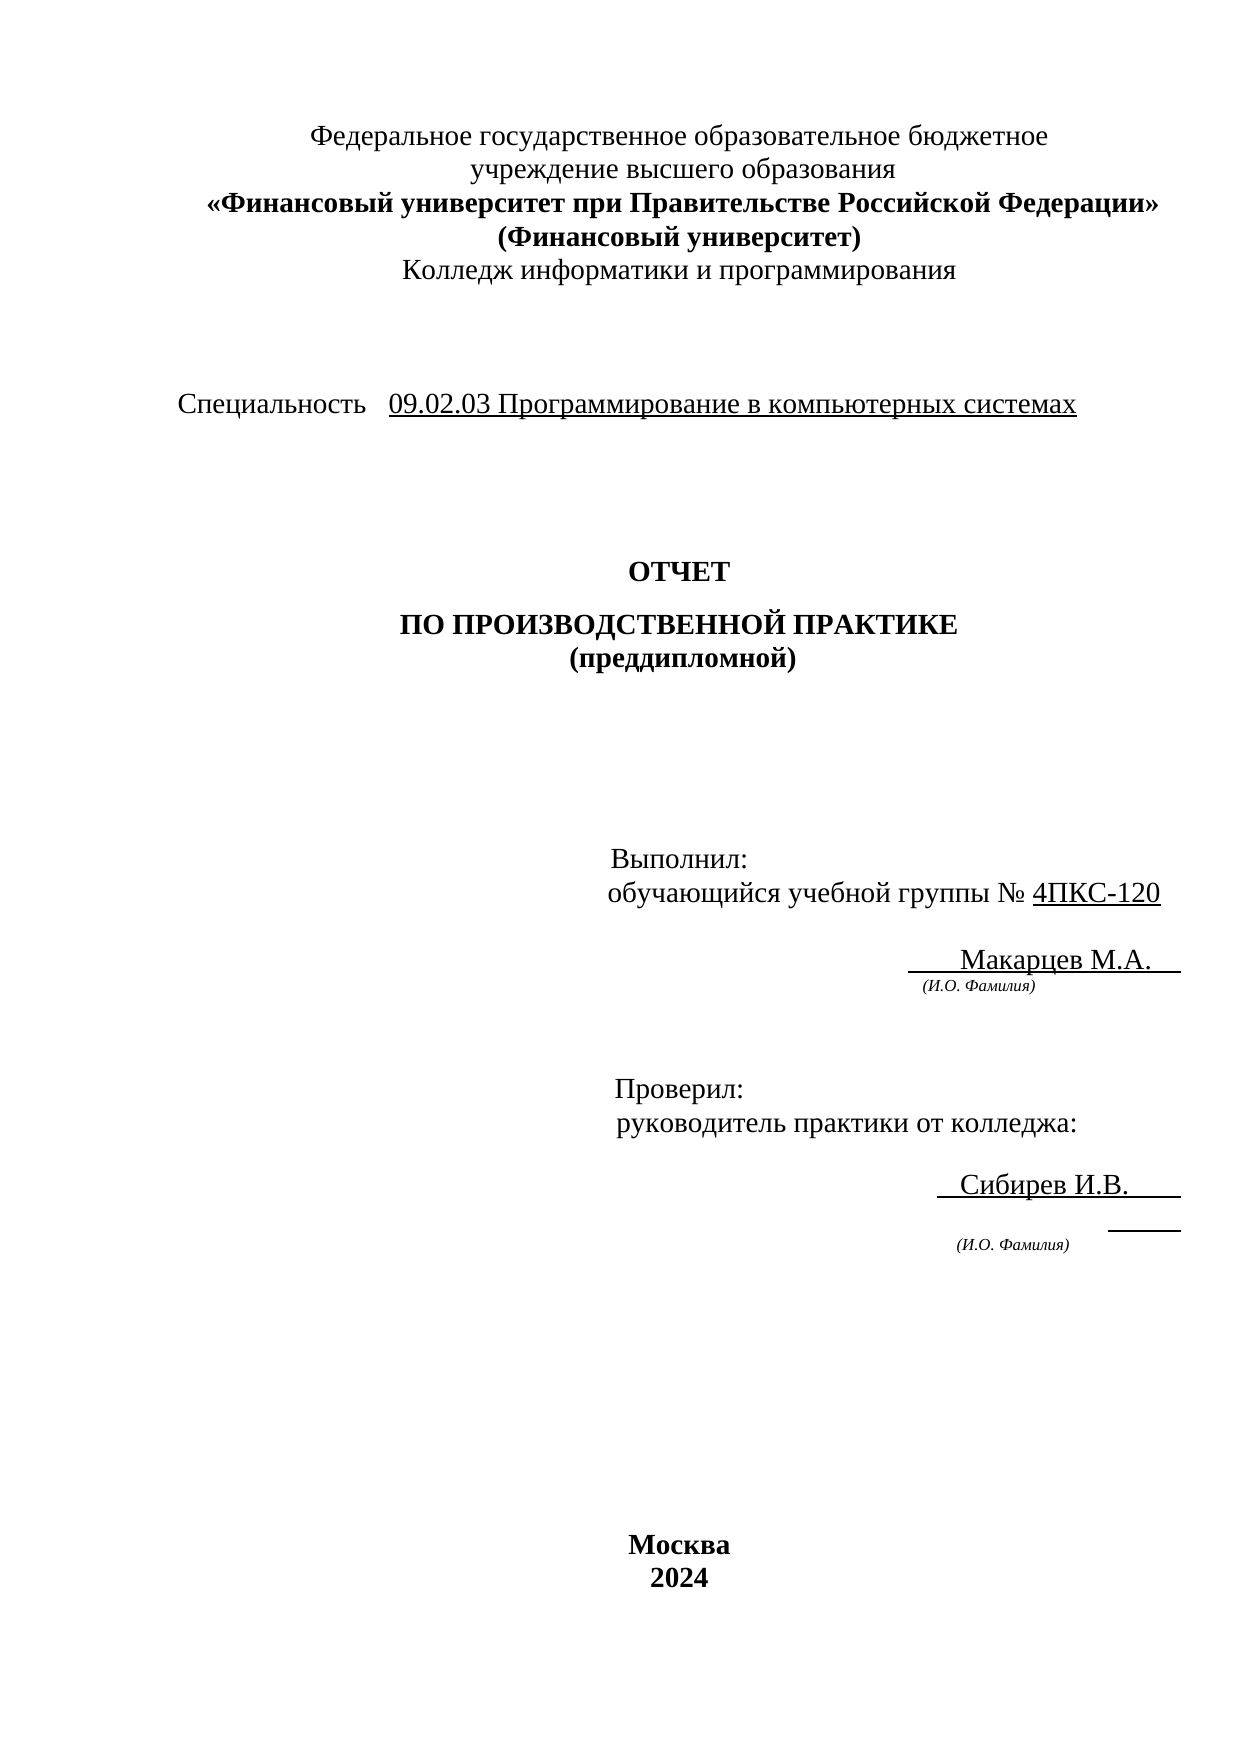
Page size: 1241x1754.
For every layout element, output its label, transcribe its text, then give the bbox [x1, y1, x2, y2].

text руководитель практики от колледжа: [177, 1105, 1181, 1139]
text (Финансовый университет) [177, 219, 1181, 252]
text Колледж информатики и программирования [177, 252, 1181, 286]
text ОТЧЕТ [177, 554, 1181, 588]
text «Финансовый университет при Правительстве Российской Федерации» [177, 185, 1181, 219]
text ПО ПРОИЗВОДСТВЕННОЙ ПРАКТИКЕ [177, 607, 1181, 640]
text (преддипломной) [177, 640, 1181, 674]
text учреждение высшего образования [177, 152, 1181, 185]
text (И.О. Фамилия) [693, 1234, 1181, 1268]
text Сибирев И.В. [177, 1167, 1181, 1234]
text Специальность 09.02.03 Программирование в компьютерных системах [177, 386, 1181, 420]
text Москва [177, 1527, 1181, 1560]
text (И.О. Фамилия) [177, 976, 1181, 1009]
text обучающийся учебной группы № 4ПКС-120 [177, 875, 1181, 909]
text 2024 [177, 1560, 1181, 1594]
text Выполнил: [177, 842, 1181, 875]
text Проверил: [177, 1072, 1181, 1105]
text Макарцев М.А. [177, 942, 1181, 976]
text Федеральное государственное образовательное бюджетное [177, 118, 1181, 152]
